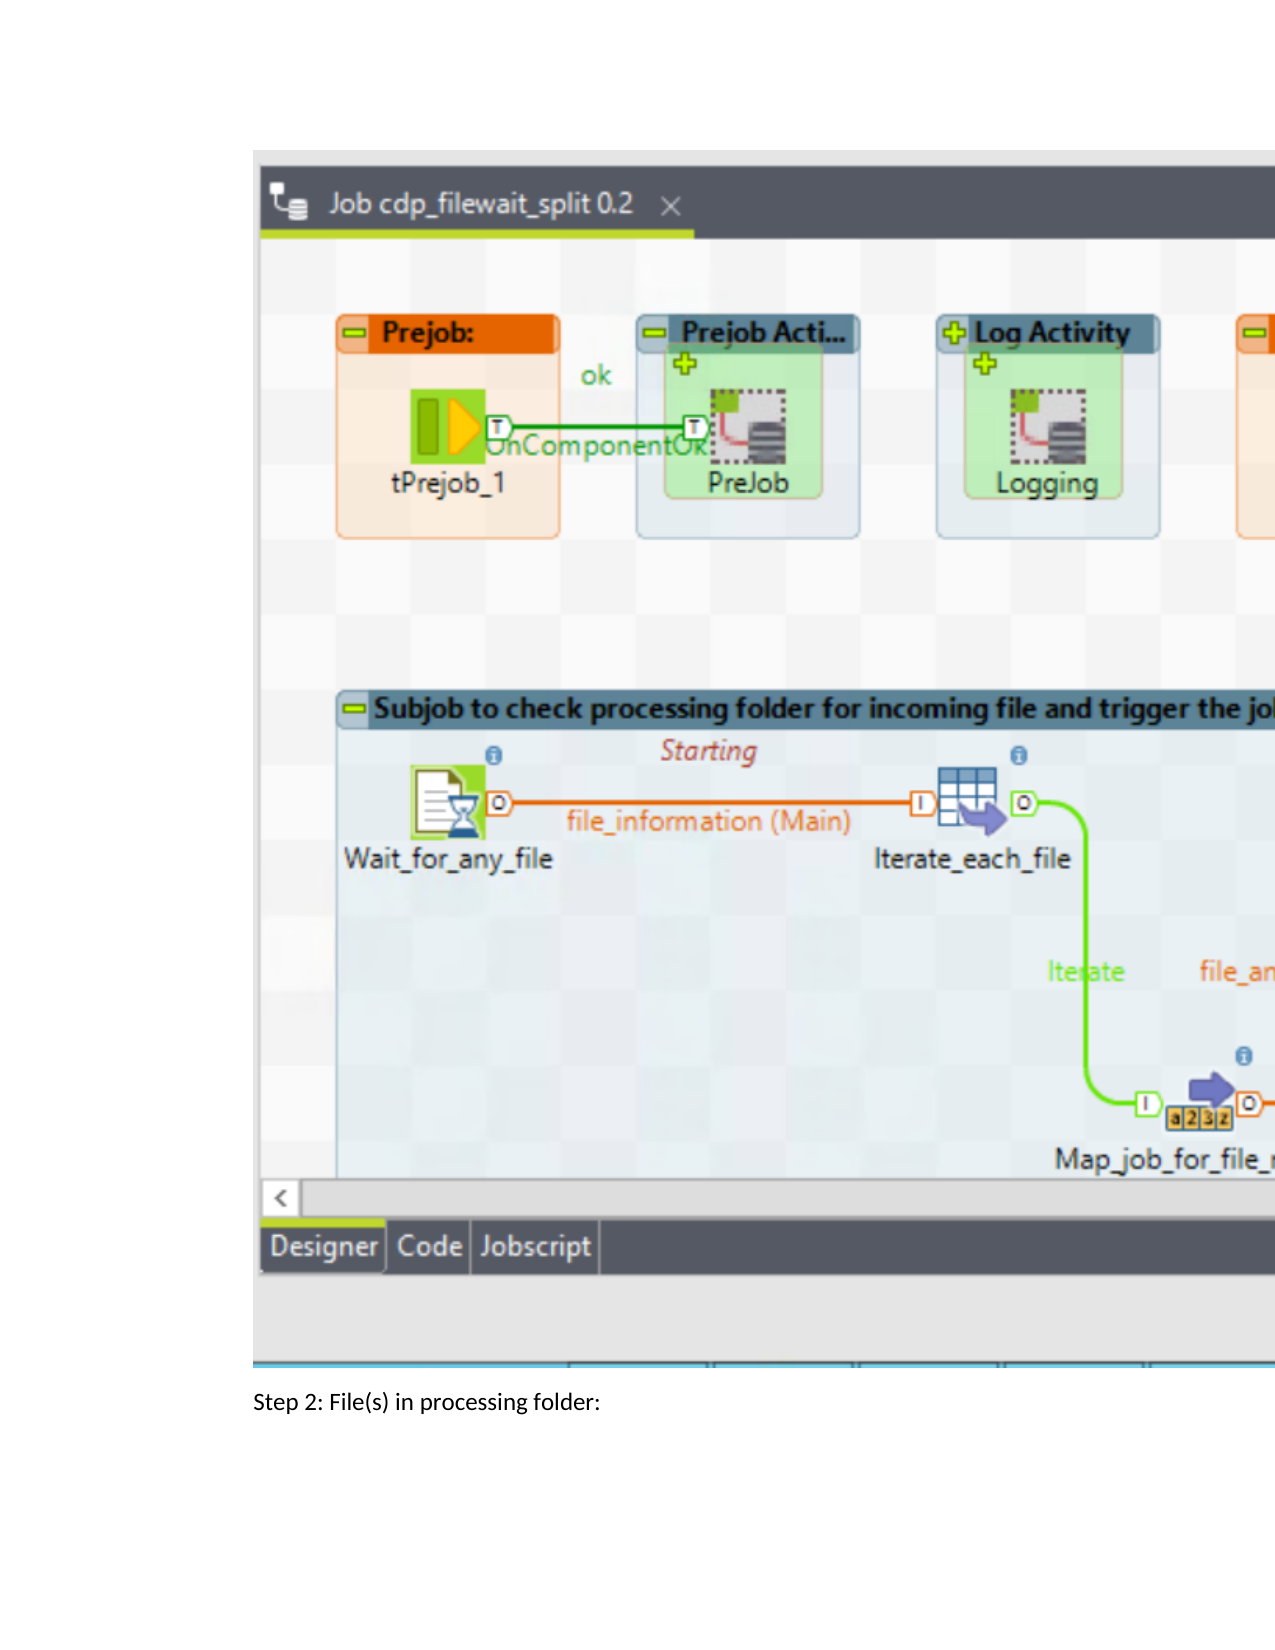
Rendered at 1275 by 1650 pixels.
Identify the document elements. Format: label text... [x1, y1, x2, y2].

text Step 2: File(s) in processing folder: [253, 1386, 1125, 1417]
picture [253, 150, 1275, 1368]
